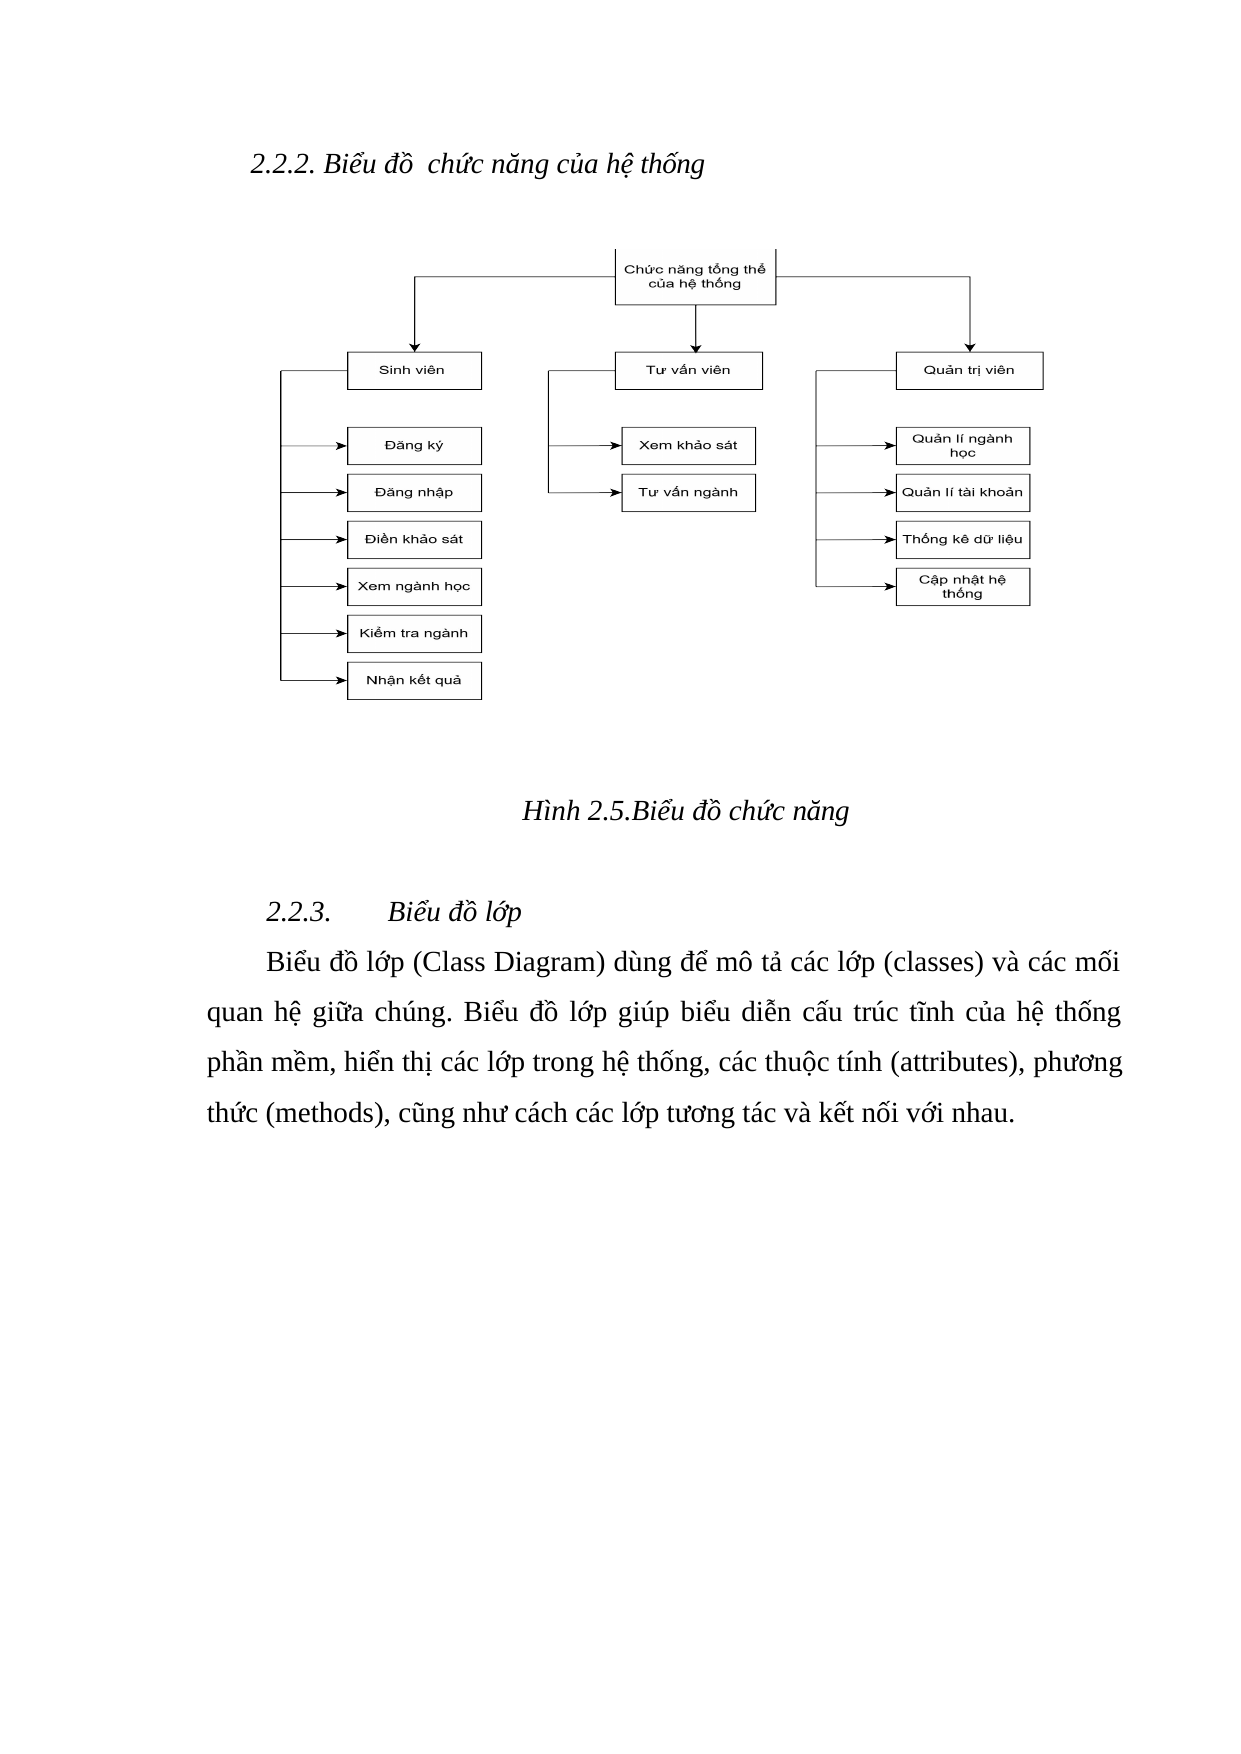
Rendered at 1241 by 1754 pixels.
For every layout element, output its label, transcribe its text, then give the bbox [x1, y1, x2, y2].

list Biểu đồ lớp [266, 894, 1137, 927]
text Hình 2.5.Biểu đồ chức năng [522, 793, 1137, 826]
picture [280, 249, 1044, 700]
list Biểu đồ chức năng của hệ thống [250, 146, 1137, 180]
text Biểu đồ lớp (Class Diagram) dùng để mô tả các lớp (classes) và các mối quan hệ giữa chúng. Biểu đồ lớp giúp biểu diễn cấu trúc tĩnh của hệ thống phần mềm, hiển thị các lớp trong hệ thống, các thuộc tính (attributes), phương thức (methods), cũng như cách các lớp tương tác và kết nối với nhau. [207, 944, 1122, 1128]
